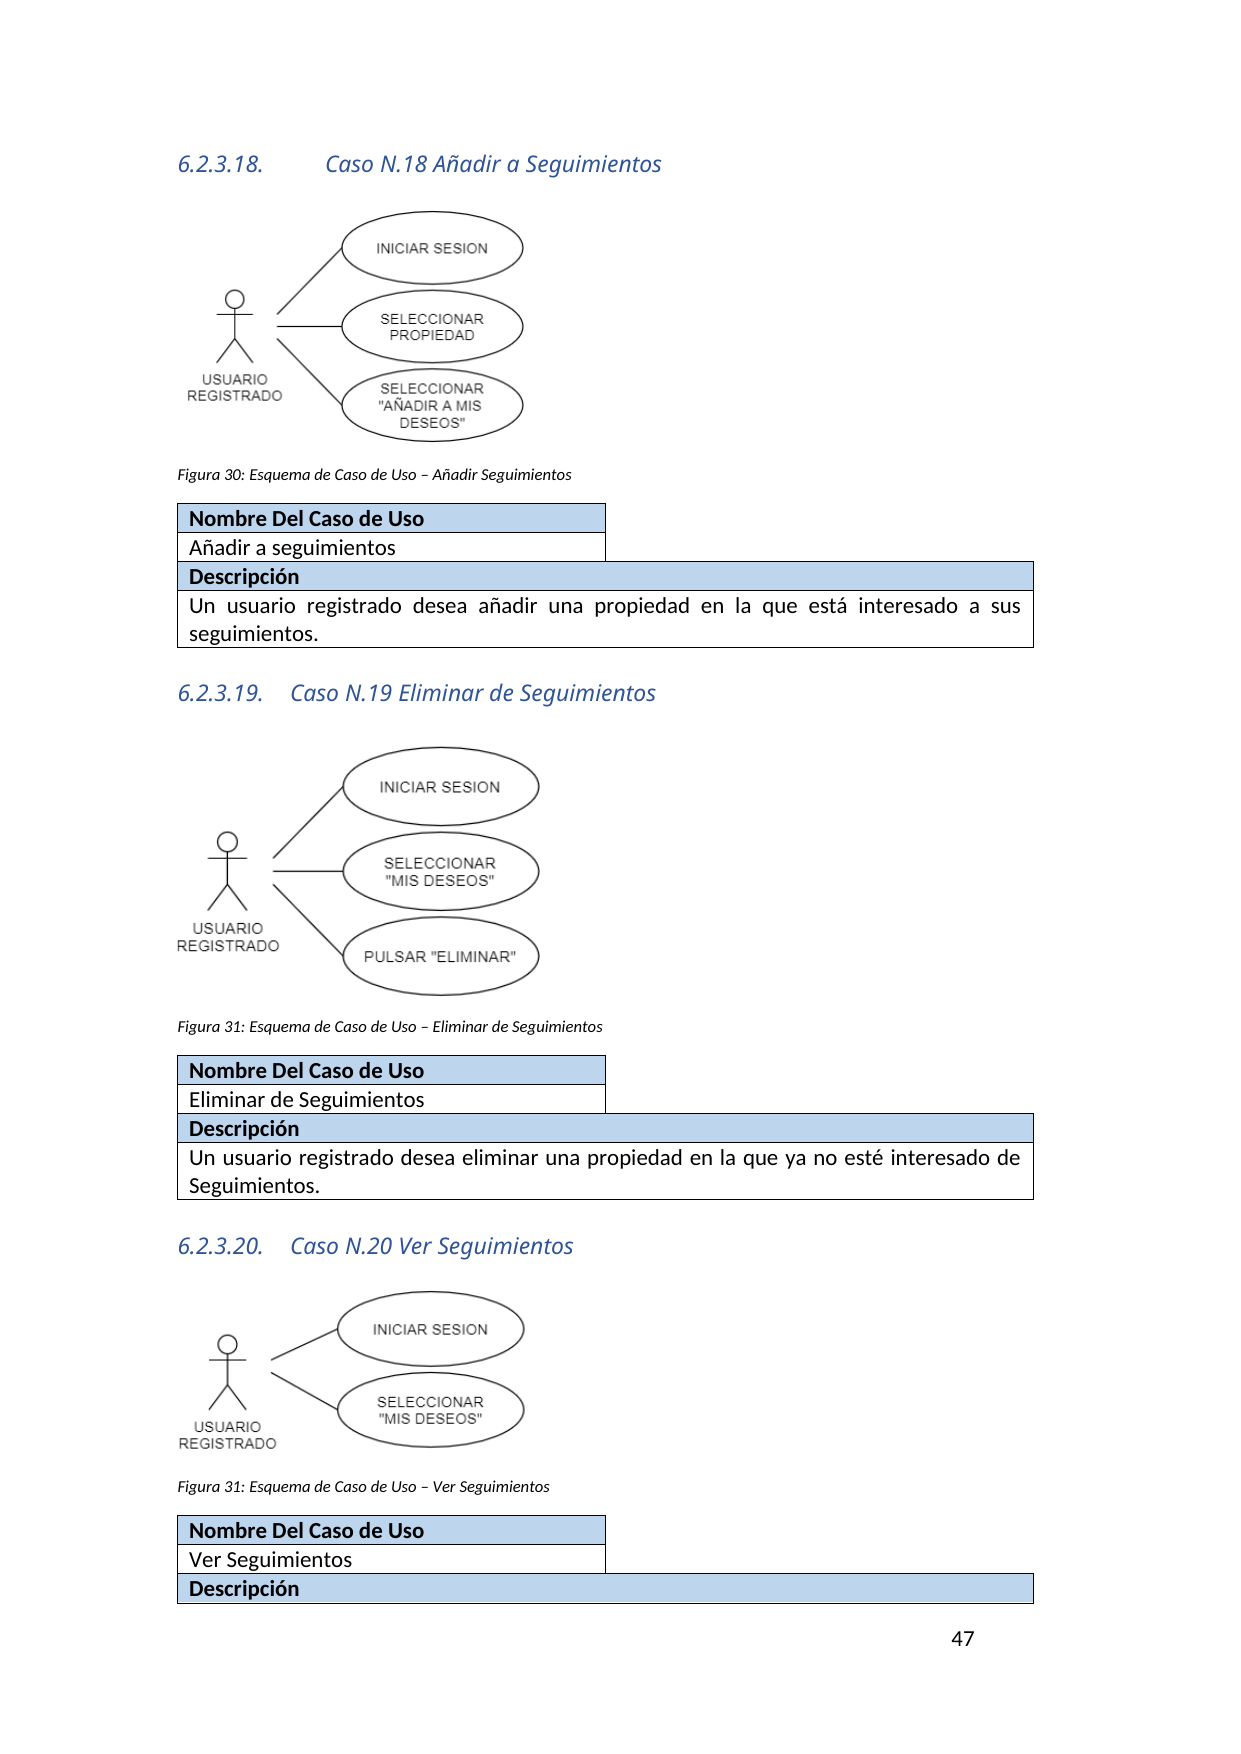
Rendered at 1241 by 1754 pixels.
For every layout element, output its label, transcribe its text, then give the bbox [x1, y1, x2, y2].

subtitle Caso N.19 Eliminar de Seguimientos [177, 677, 974, 709]
subtitle Caso N.20 Ver Seguimientos [177, 1229, 974, 1261]
table_cell Eliminar de Seguimientos [178, 1085, 605, 1113]
table_cell Descripción [178, 1114, 1033, 1142]
table_cell Añadir a seguimientos [178, 533, 605, 561]
table_cell Un usuario registrado desea añadir una propiedad en la que está interesado a sus seguimientos. [178, 591, 1033, 647]
table_header Nombre Del Caso de Uso [178, 504, 605, 532]
table_header Nombre Del Caso de Uso [178, 1056, 605, 1084]
table_cell Descripción [178, 562, 1033, 590]
table_cell Un usuario registrado desea eliminar una propiedad en la que ya no esté interesado de Seguimientos. [178, 1143, 1033, 1199]
table_cell Descripción [178, 1574, 1033, 1602]
picture [177, 1288, 540, 1458]
picture [177, 206, 540, 446]
text Figura 31: Esquema de Caso de Uso – Ver Seguimientos [177, 1477, 974, 1497]
text Figura 31: Esquema de Caso de Uso – Eliminar de Seguimientos [177, 1017, 974, 1037]
picture [177, 736, 540, 998]
table_cell Ver Seguimientos [178, 1545, 605, 1573]
text Figura 30: Esquema de Caso de Uso – Añadir Seguimientos [177, 464, 974, 485]
subtitle Caso N.18 Añadir a Seguimientos [177, 148, 974, 179]
table_header Nombre Del Caso de Uso [178, 1516, 605, 1544]
